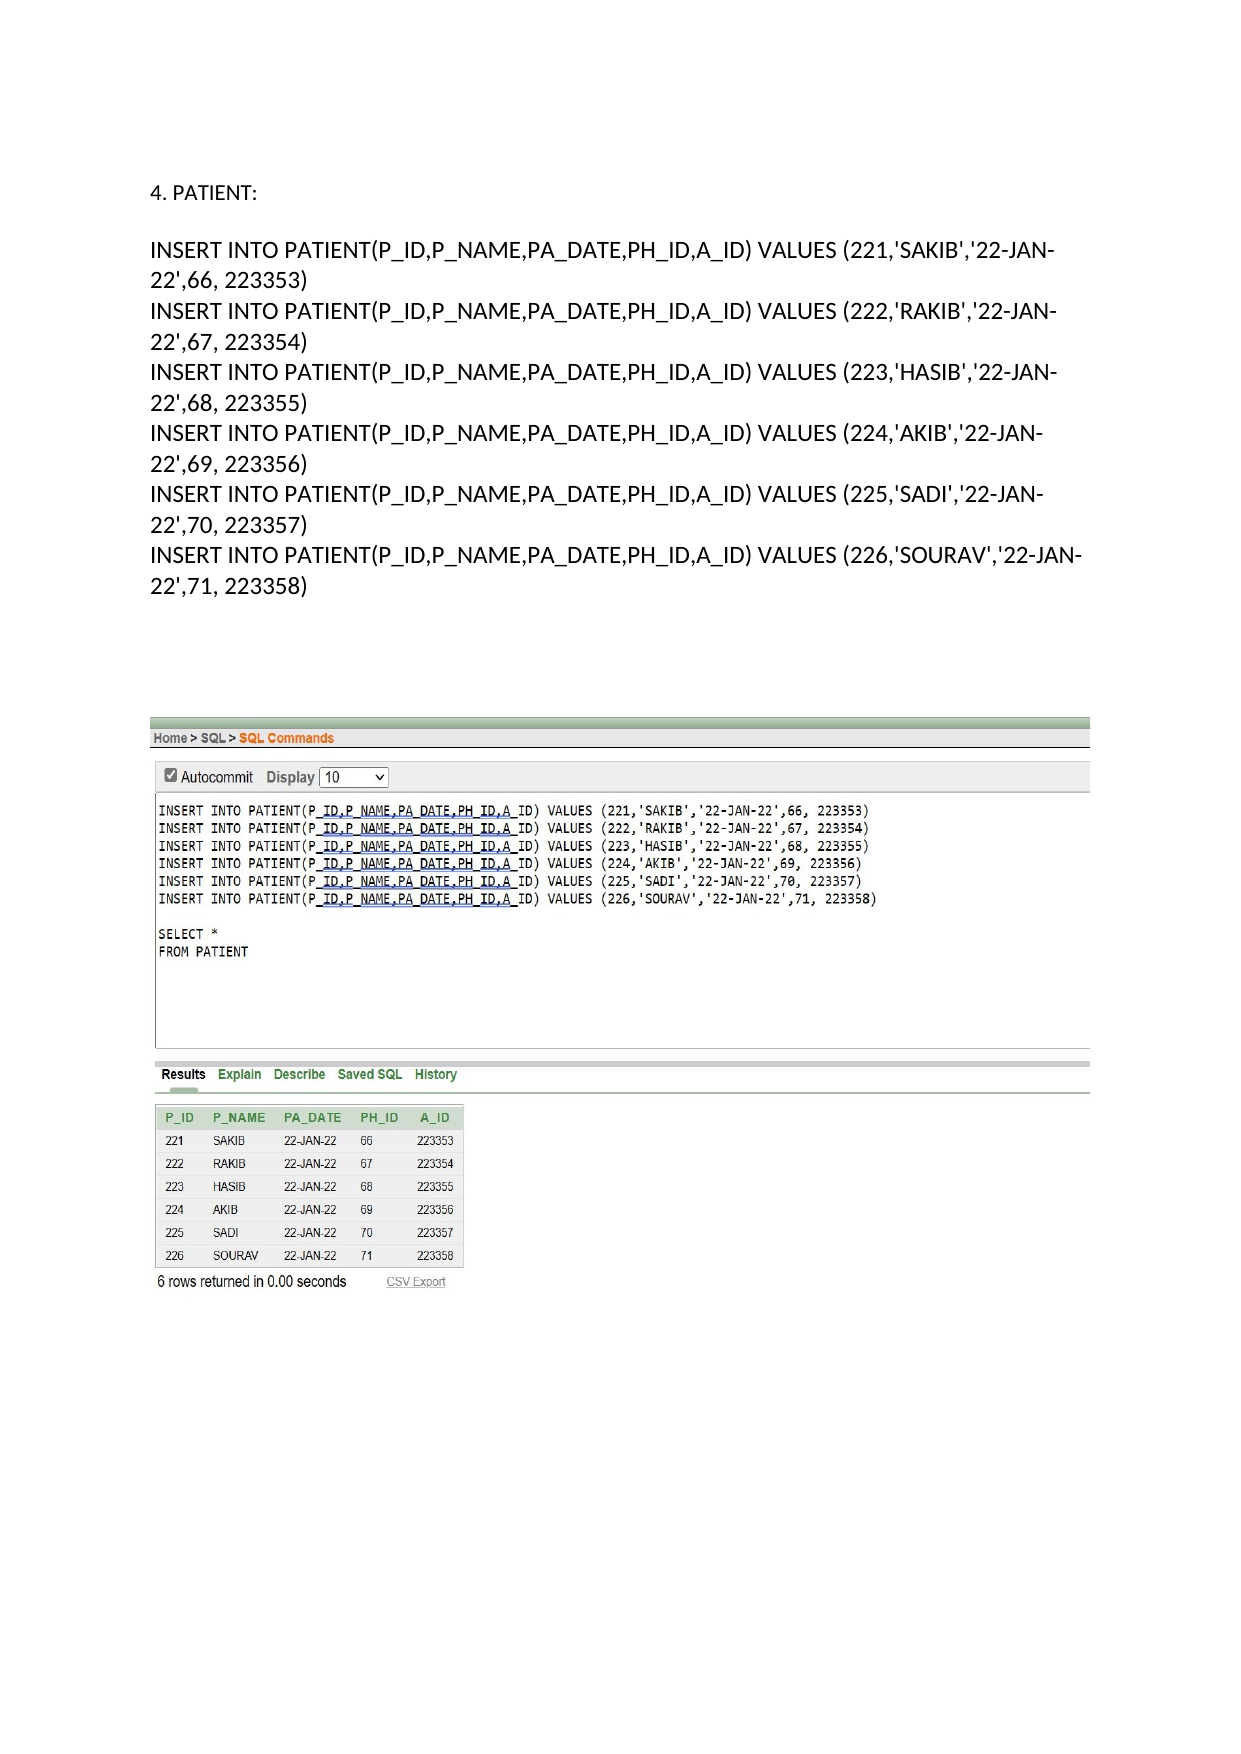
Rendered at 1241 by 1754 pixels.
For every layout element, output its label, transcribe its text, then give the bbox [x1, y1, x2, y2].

picture [150, 717, 1091, 1307]
text INSERT INTO PATIENT(P_ID,P_NAME,PA_DATE,PH_ID,A_ID) VALUES (223,'HASIB','22-JAN-22',68, 223355) [150, 356, 1090, 417]
text INSERT INTO PATIENT(P_ID,P_NAME,PA_DATE,PH_ID,A_ID) VALUES (224,'AKIB','22-JAN-22',69, 223356) [150, 417, 1090, 478]
text INSERT INTO PATIENT(P_ID,P_NAME,PA_DATE,PH_ID,A_ID) VALUES (221,'SAKIB','22-JAN-22',66, 223353) [150, 234, 1090, 295]
text 4. PATIENT: [150, 178, 1090, 206]
text INSERT INTO PATIENT(P_ID,P_NAME,PA_DATE,PH_ID,A_ID) VALUES (222,'RAKIB','22-JAN-22',67, 223354) [150, 295, 1090, 356]
text INSERT INTO PATIENT(P_ID,P_NAME,PA_DATE,PH_ID,A_ID) VALUES (225,'SADI','22-JAN-22',70, 223357) [150, 478, 1090, 539]
text INSERT INTO PATIENT(P_ID,P_NAME,PA_DATE,PH_ID,A_ID) VALUES (226,'SOURAV','22-JAN-22',71, 223358) [150, 539, 1090, 600]
